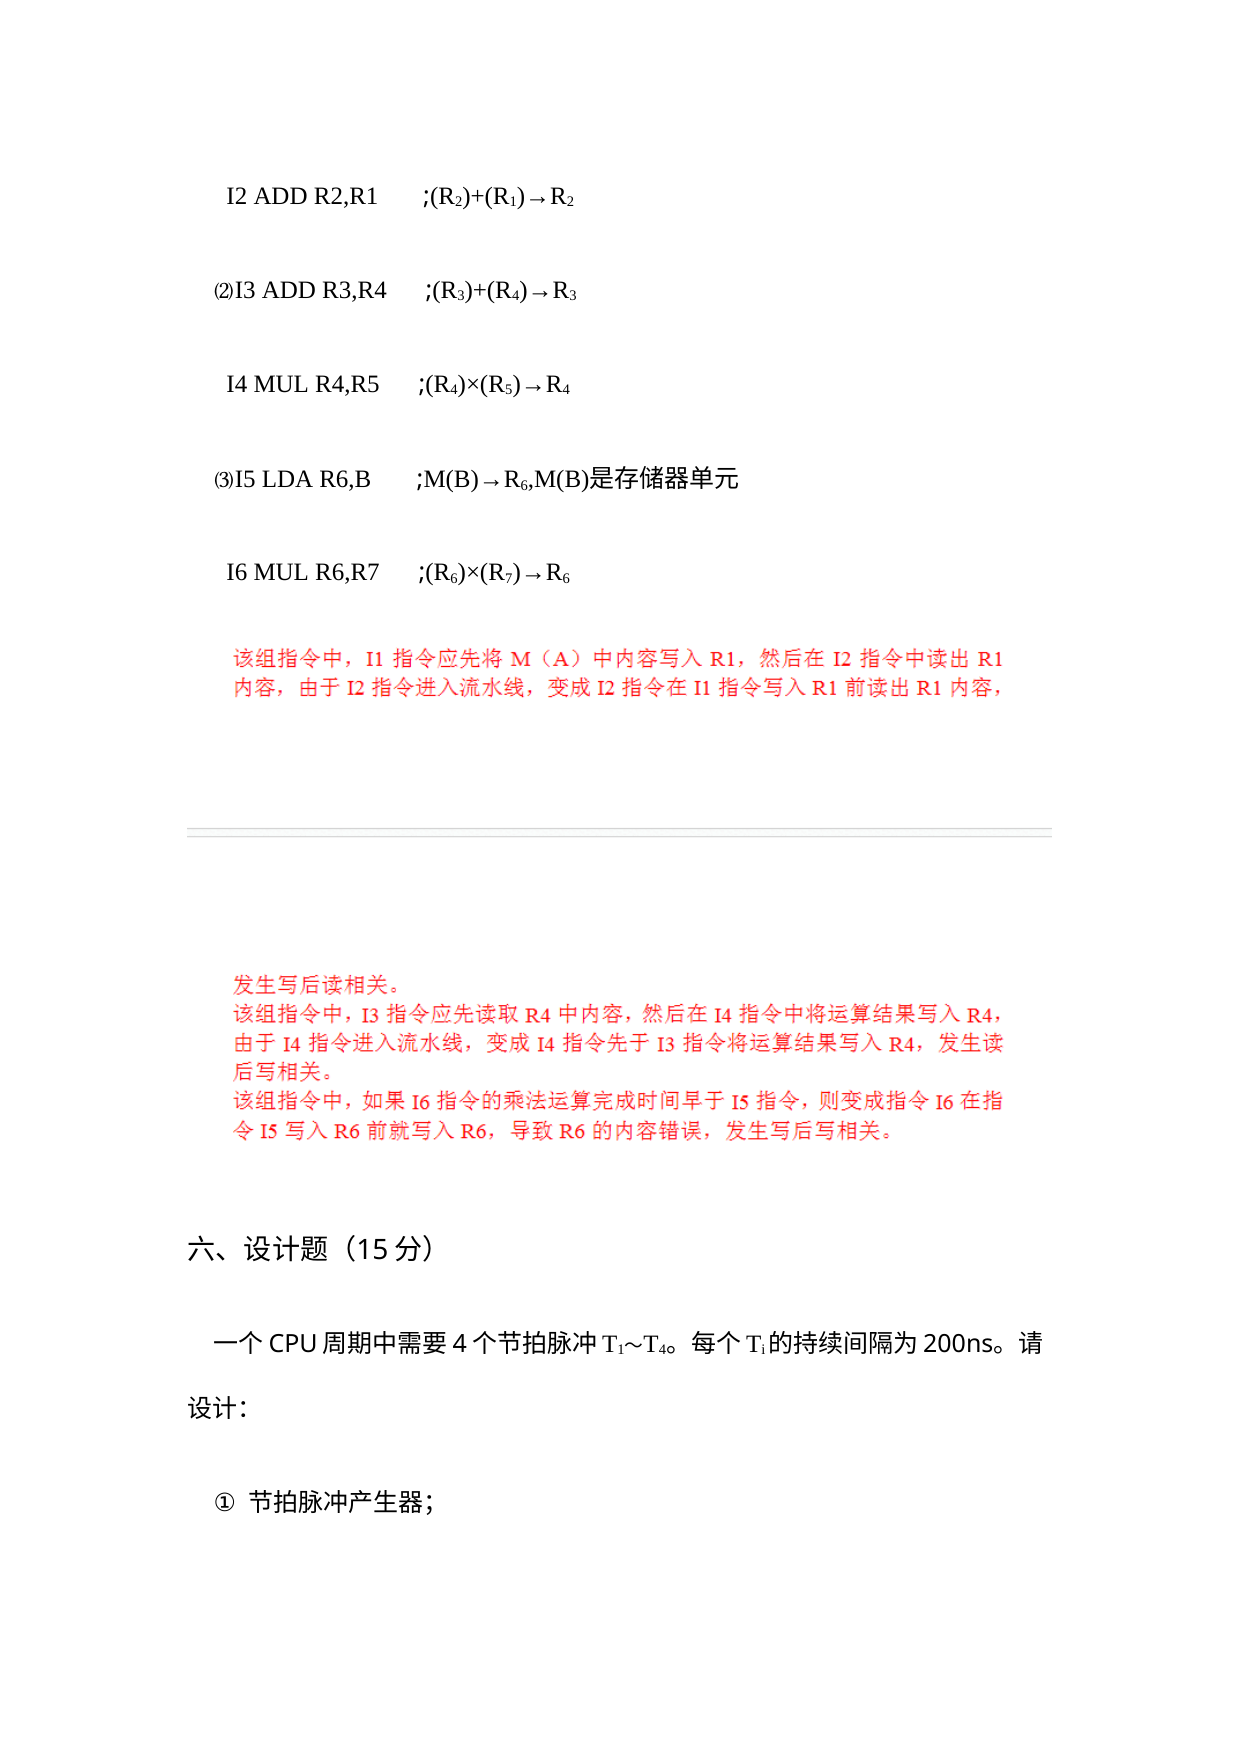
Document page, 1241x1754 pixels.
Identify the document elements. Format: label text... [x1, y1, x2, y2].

text I6 MUL R6,R7 ;(R6)×(R7)→R6 [187, 539, 1053, 604]
text 一个CPU周期中需要4个节拍脉冲T1～T4。每个Ti的持续间隔为200ns。请设计： [187, 1309, 1053, 1439]
text ① 节拍脉冲产生器； [187, 1468, 1053, 1533]
text I4 MUL R4,R5 ;(R4)×(R5)→R4 [187, 350, 1053, 415]
text 六、设计题（15分） [187, 1214, 1053, 1279]
text ⑵I3 ADD R3,R4 ;(R3)+(R4)→R3 [187, 256, 1053, 321]
text ⑶I5 LDA R6,B ;M(B)→R6,M(B)是存储器单元 [187, 444, 1053, 509]
text I2 ADD R2,R1 ;(R2)+(R1)→R2 [187, 162, 1053, 227]
picture [187, 644, 1052, 1173]
